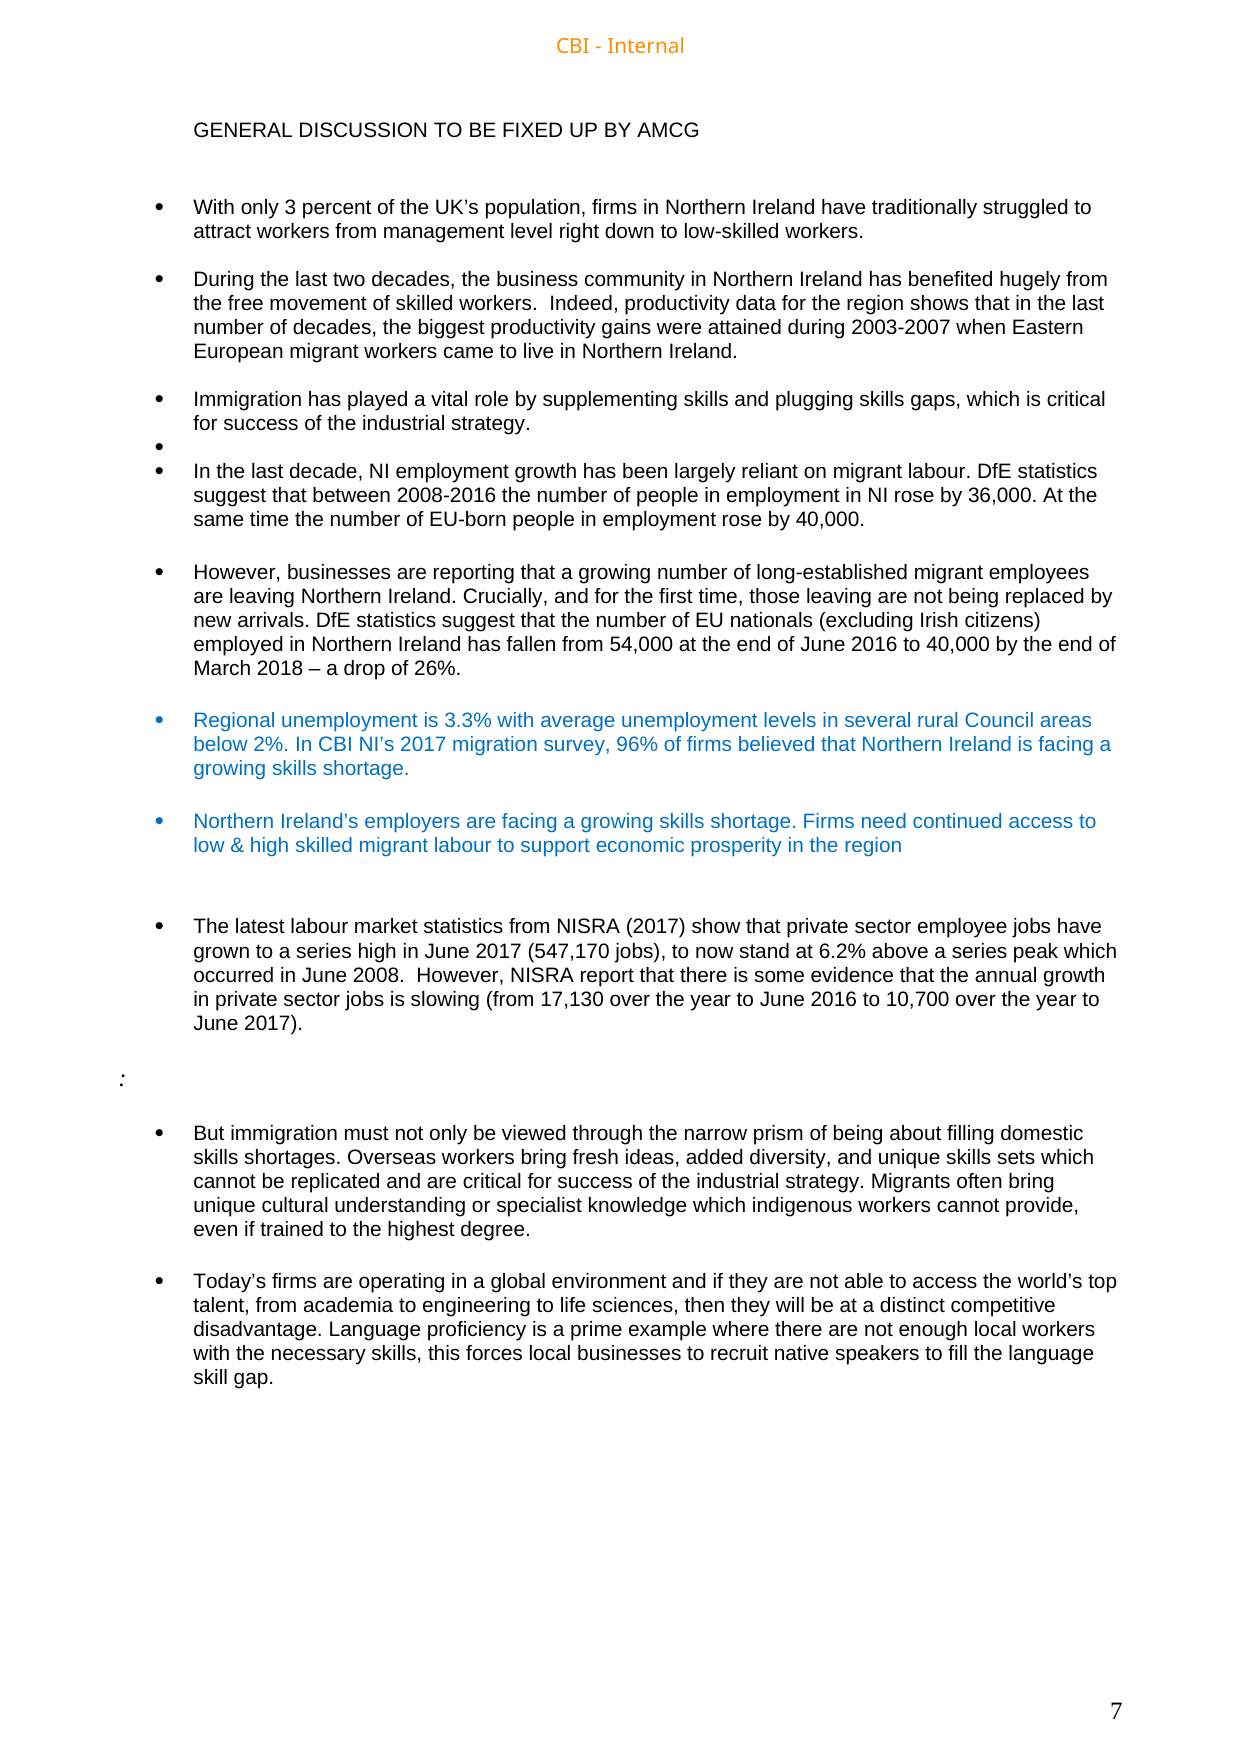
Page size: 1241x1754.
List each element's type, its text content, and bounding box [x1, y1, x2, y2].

list The latest labour market statistics from NISRA (2017) show that private sector employee jobs have grown to a series high in June 2017 (547,170 jobs), to now stand at 6.2% above a series peak which occurred in June 2008. However, NISRA report that there is some evidence that the annual growth in private sector jobs is slowing (from 17,130 over the year to June 2016 to 10,700 over the year to June 2017). [156, 914, 1122, 1034]
list Today’s firms are operating in a global environment and if they are not able to access the world’s top talent, from academia to engineering to life sciences, then they will be at a distinct competitive disadvantage. Language proficiency is a prime example where there are not enough local workers with the necessary skills, this forces local businesses to recruit native speakers to fill the language skill gap. [156, 1269, 1122, 1389]
list Northern Ireland’s employers are facing a growing skills shortage. Firms need continued access to low & high skilled migrant labour to support economic prosperity in the region [156, 809, 1122, 857]
list However, businesses are reporting that a growing number of long-established migrant employees are leaving Northern Ireland. Crucially, and for the first time, those leaving are not being replaced by new arrivals. DfE statistics suggest that the number of EU nationals (excluding Irish citizens) employed in Northern Ireland has fallen from 54,000 at the end of June 2016 to 40,000 by the end of March 2018 – a drop of 26%. [156, 559, 1122, 679]
list In the last decade, NI employment growth has been largely reliant on migrant labour. DfE statistics suggest that between 2008-2016 the number of people in employment in NI rose by 36,000. At the same time the number of EU-born people in employment rose by 40,000. [156, 459, 1122, 531]
list But immigration must not only be viewed through the narrow prism of being about filling domestic skills shortages. Overseas workers bring fresh ideas, added diversity, and unique skills sets which cannot be replicated and are critical for success of the industrial strategy. Migrants often bring unique cultural understanding or specialist knowledge which indigenous workers cannot provide, even if trained to the highest degree. [156, 1121, 1122, 1240]
text : [118, 1063, 1122, 1092]
list Regional unemployment is 3.3% with average unemployment levels in several rural Council areas below 2%. In CBI NI’s 2017 migration survey, 96% of firms believed that Northern Ireland is facing a growing skills shortage. [156, 708, 1122, 780]
list GENERAL DISCUSSION TO BE FIXED UP BY AMCG [193, 118, 1122, 142]
list With only 3 percent of the UK’s population, firms in Northern Ireland have traditionally struggled to attract workers from management level right down to low-skilled workers. [156, 195, 1122, 243]
list Immigration has played a vital role by supplementing skills and plugging skills gaps, which is critical for success of the industrial strategy. [156, 387, 1122, 435]
list During the last two decades, the business community in Northern Ireland has benefited hugely from the free movement of skilled workers. Indeed, productivity data for the region shows that in the last number of decades, the biggest productivity gains were attained during 2003-2007 when Eastern European migrant workers came to live in Northern Ireland. [156, 267, 1122, 363]
